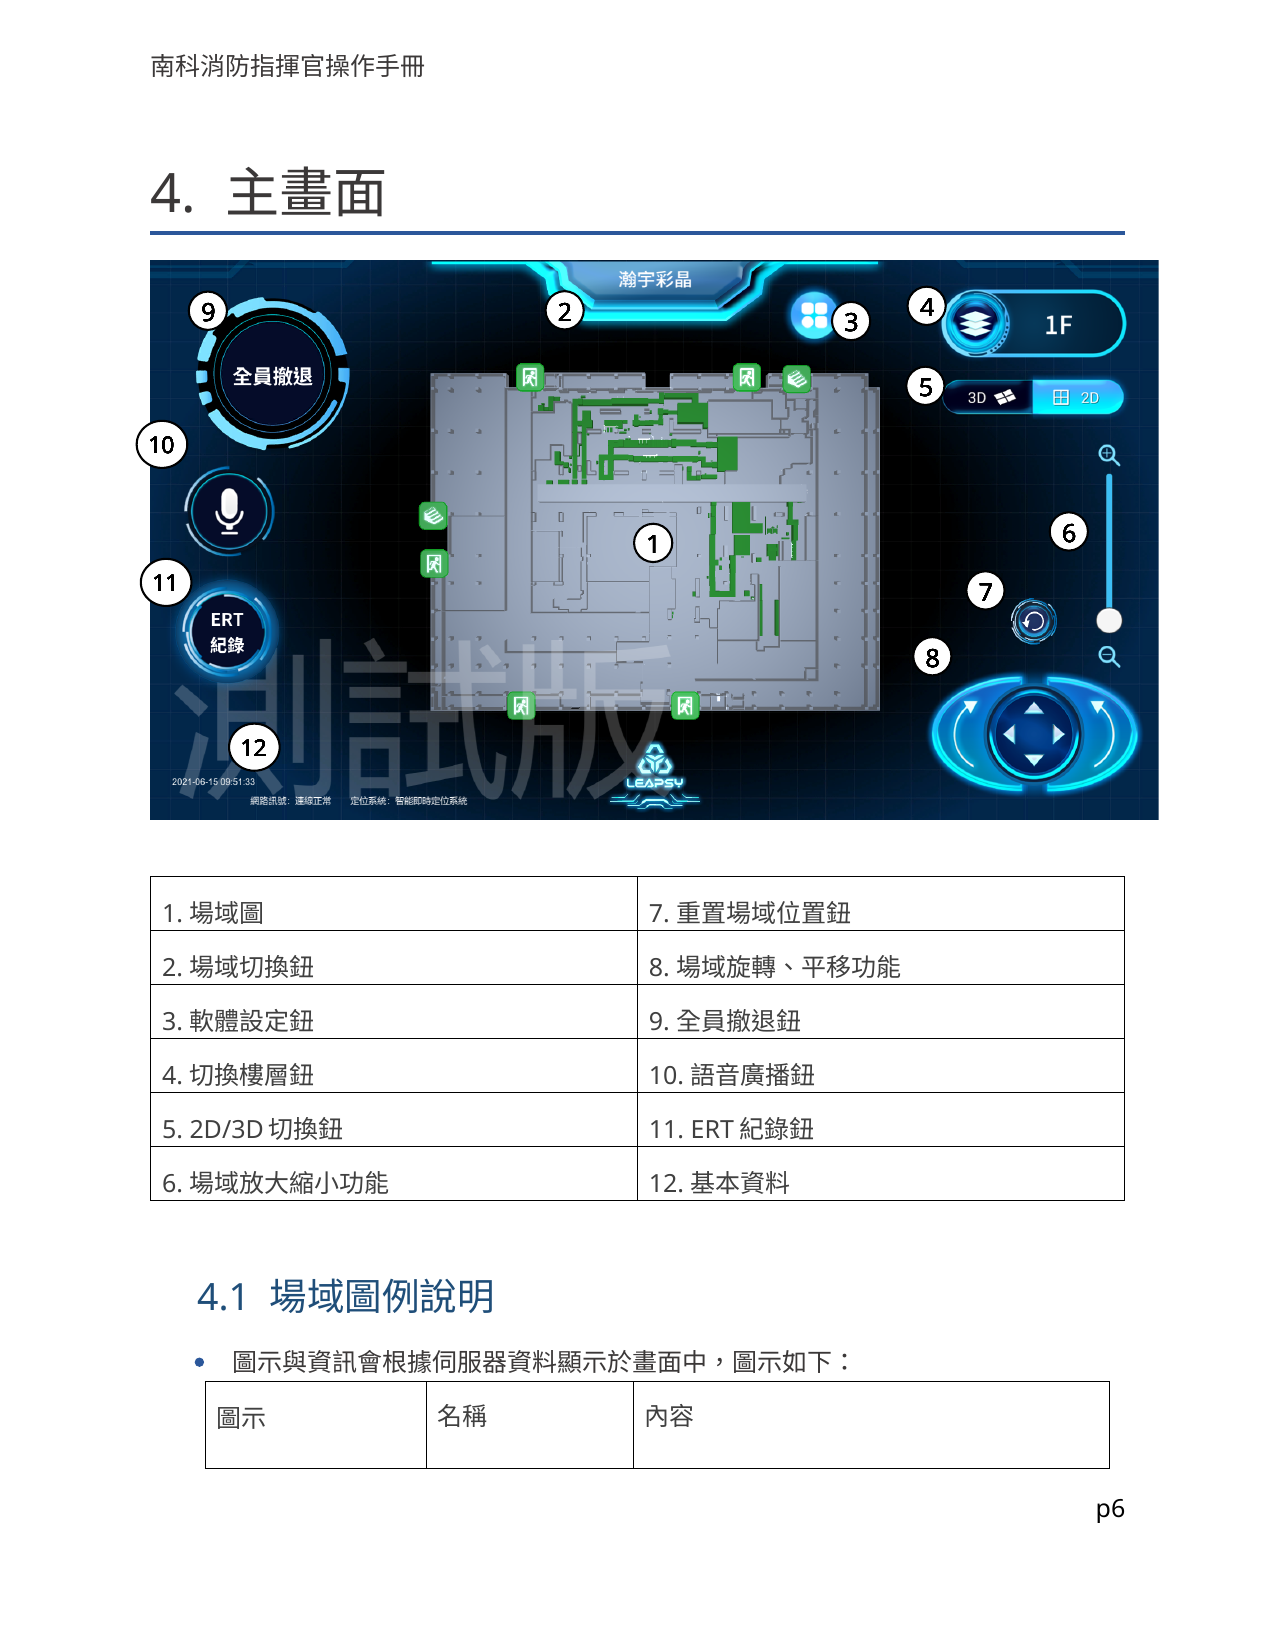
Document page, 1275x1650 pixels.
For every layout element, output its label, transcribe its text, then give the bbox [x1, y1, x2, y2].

table_header 1. 場域圖 [151, 877, 637, 930]
list 圖示與資訊會根據伺服器資料顯示於畫面中，圖示如下： [195, 1342, 1125, 1378]
table_cell 5. 2D/3D切換鈕 [151, 1093, 637, 1146]
subtitle 4.1 場域圖例說明 [197, 1267, 1125, 1321]
table_cell 11. ERT紀錄鈕 [638, 1093, 1124, 1146]
picture [433, 260, 867, 320]
table_cell 9. 全員撤退鈕 [638, 985, 1124, 1038]
table_cell 4. 切換樓層鈕 [151, 1039, 637, 1092]
subtitle 主畫面 [150, 150, 1125, 231]
table_cell 2. 場域切換鈕 [151, 931, 637, 984]
table_cell 8. 場域旋轉、平移功能 [638, 931, 1124, 984]
table_header 圖示 [206, 1382, 426, 1468]
table_header 7. 重置場域位置鈕 [638, 877, 1124, 930]
table_header 內容 [634, 1382, 1109, 1468]
picture [150, 260, 1159, 820]
table_cell 3. 軟體設定鈕 [151, 985, 637, 1038]
table_header 名稱 [427, 1382, 633, 1468]
table_cell 10. 語音廣播鈕 [638, 1039, 1124, 1092]
table_cell 6. 場域放大縮小功能 [151, 1147, 637, 1200]
table_cell 12. 基本資料 [638, 1147, 1124, 1200]
